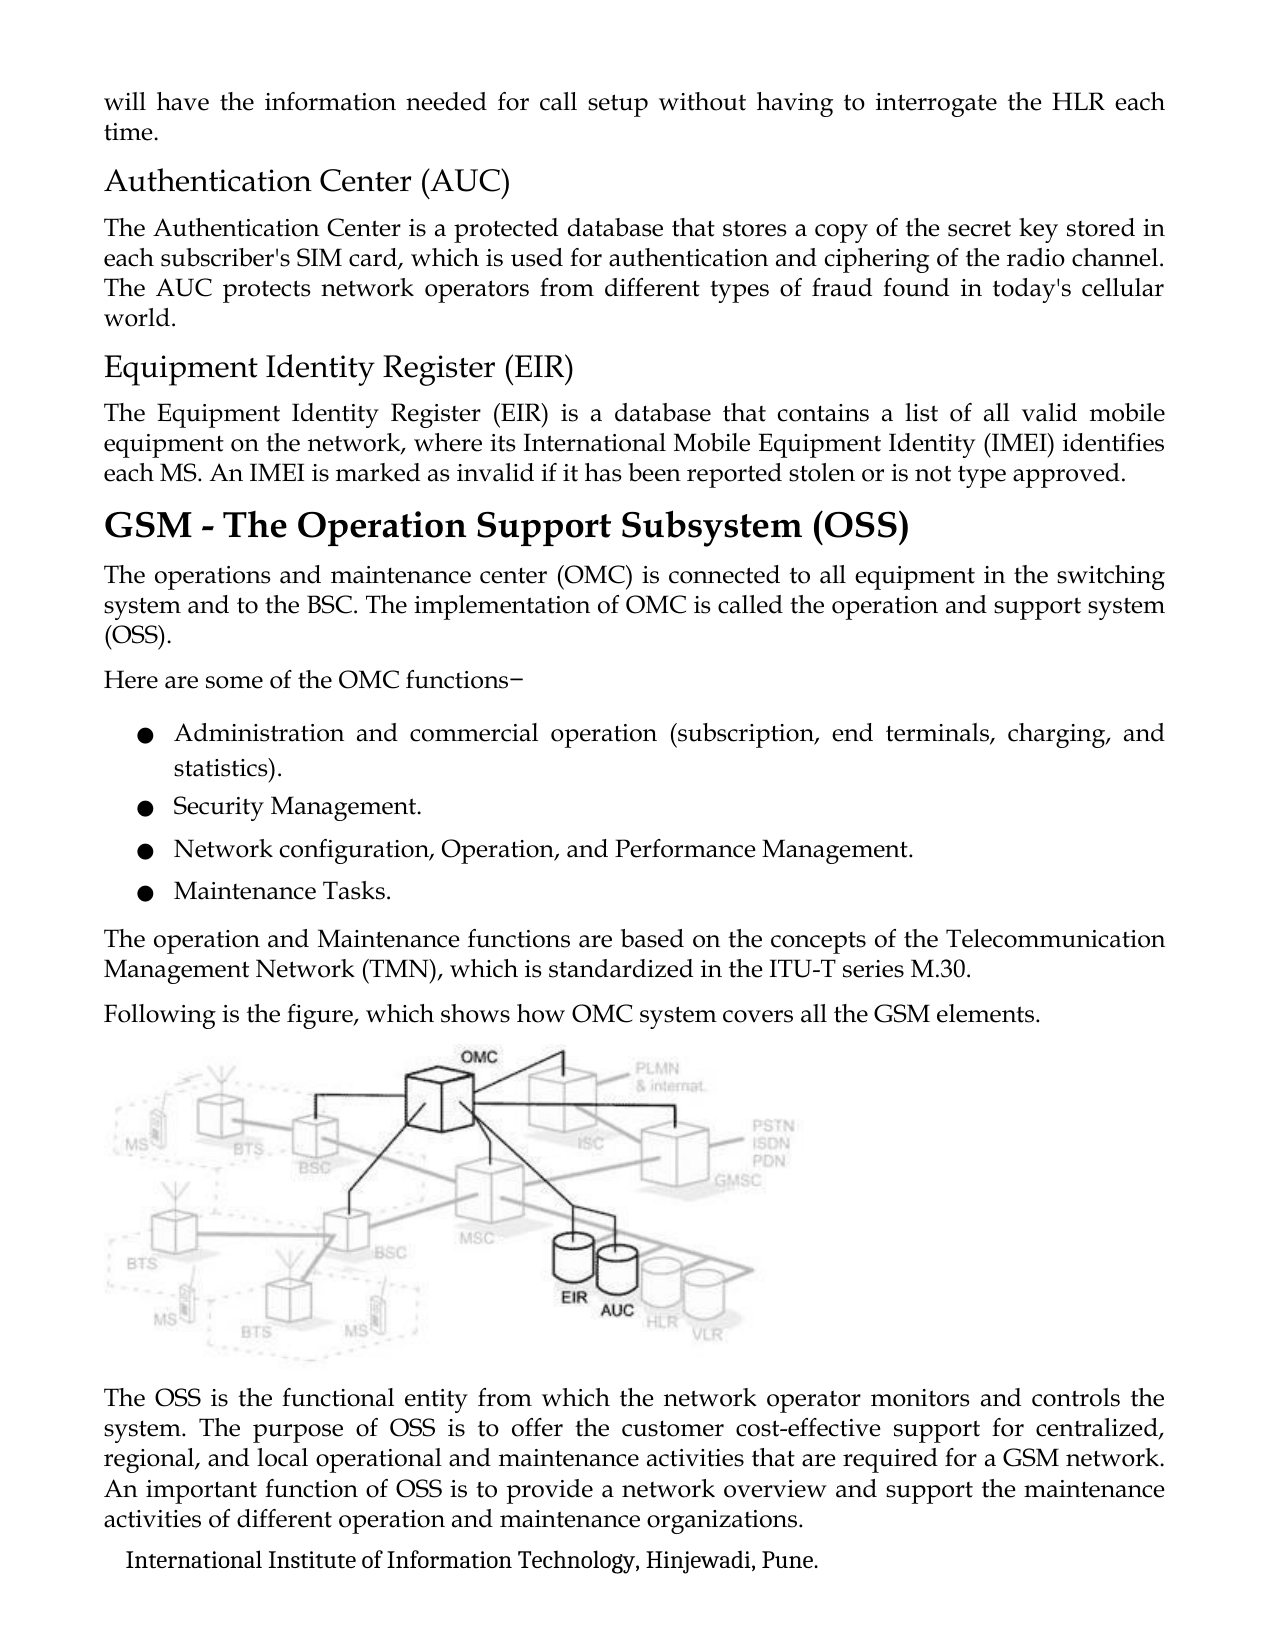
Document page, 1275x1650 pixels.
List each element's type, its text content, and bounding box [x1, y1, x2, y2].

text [103, 87, 1167, 148]
text Here are some of the OMC functions− [103, 666, 1167, 696]
subtitle Authentication Center (AUC) [103, 163, 1167, 200]
subtitle Equipment Identity Register (EIR) [103, 348, 1167, 386]
subtitle GSM - The Operation Support Subsystem (OSS) [103, 504, 1167, 548]
text The operation and Maintenance functions are based on the concepts of the Telecommunication Management Network (TMN), which is standardized in the ITU-T series M.30. [103, 924, 1167, 984]
list Security Management. [136, 783, 1167, 826]
list Maintenance Tasks. [136, 869, 1167, 912]
text Following is the figure, which shows how OMC system covers all the GSM elements. [103, 999, 1167, 1029]
text The operations and maintenance center (OMC) is connected to all equipment in the switching system and to the BSC. The implementation of OMC is called the operation and support system (OSS). [103, 560, 1167, 651]
list Administration and commercial operation (subscription, end terminals, charging, and statistics). [136, 711, 1167, 783]
list Network configuration, Operation, and Performance Management. [136, 826, 1167, 869]
text The Authentication Center is a protected database that stores a copy of the secret key stored in each subscriber's SIM card, which is used for authentication and ciphering of the radio channel. The AUC protects network operators from different types of fraud found in today's cellular world. [103, 213, 1167, 333]
text The Equipment Identity Register (EIR) is a database that contains a list of all valid mobile equipment on the network, where its International Mobile Equipment Identity (IMEI) identifies each MS. An IMEI is marked as invalid if it has been reported stolen or is not type approved. [103, 398, 1167, 489]
text The OSS is the functional entity from which the network operator monitors and controls the system. The purpose of OSS is to offer the customer cost-effective support for centralized, regional, and local operational and maintenance activities that are required for a GSM network. An important function of OSS is to provide a network overview and support the maintenance activities of different operation and maintenance organizations. [103, 1383, 1167, 1534]
picture [103, 1044, 807, 1371]
